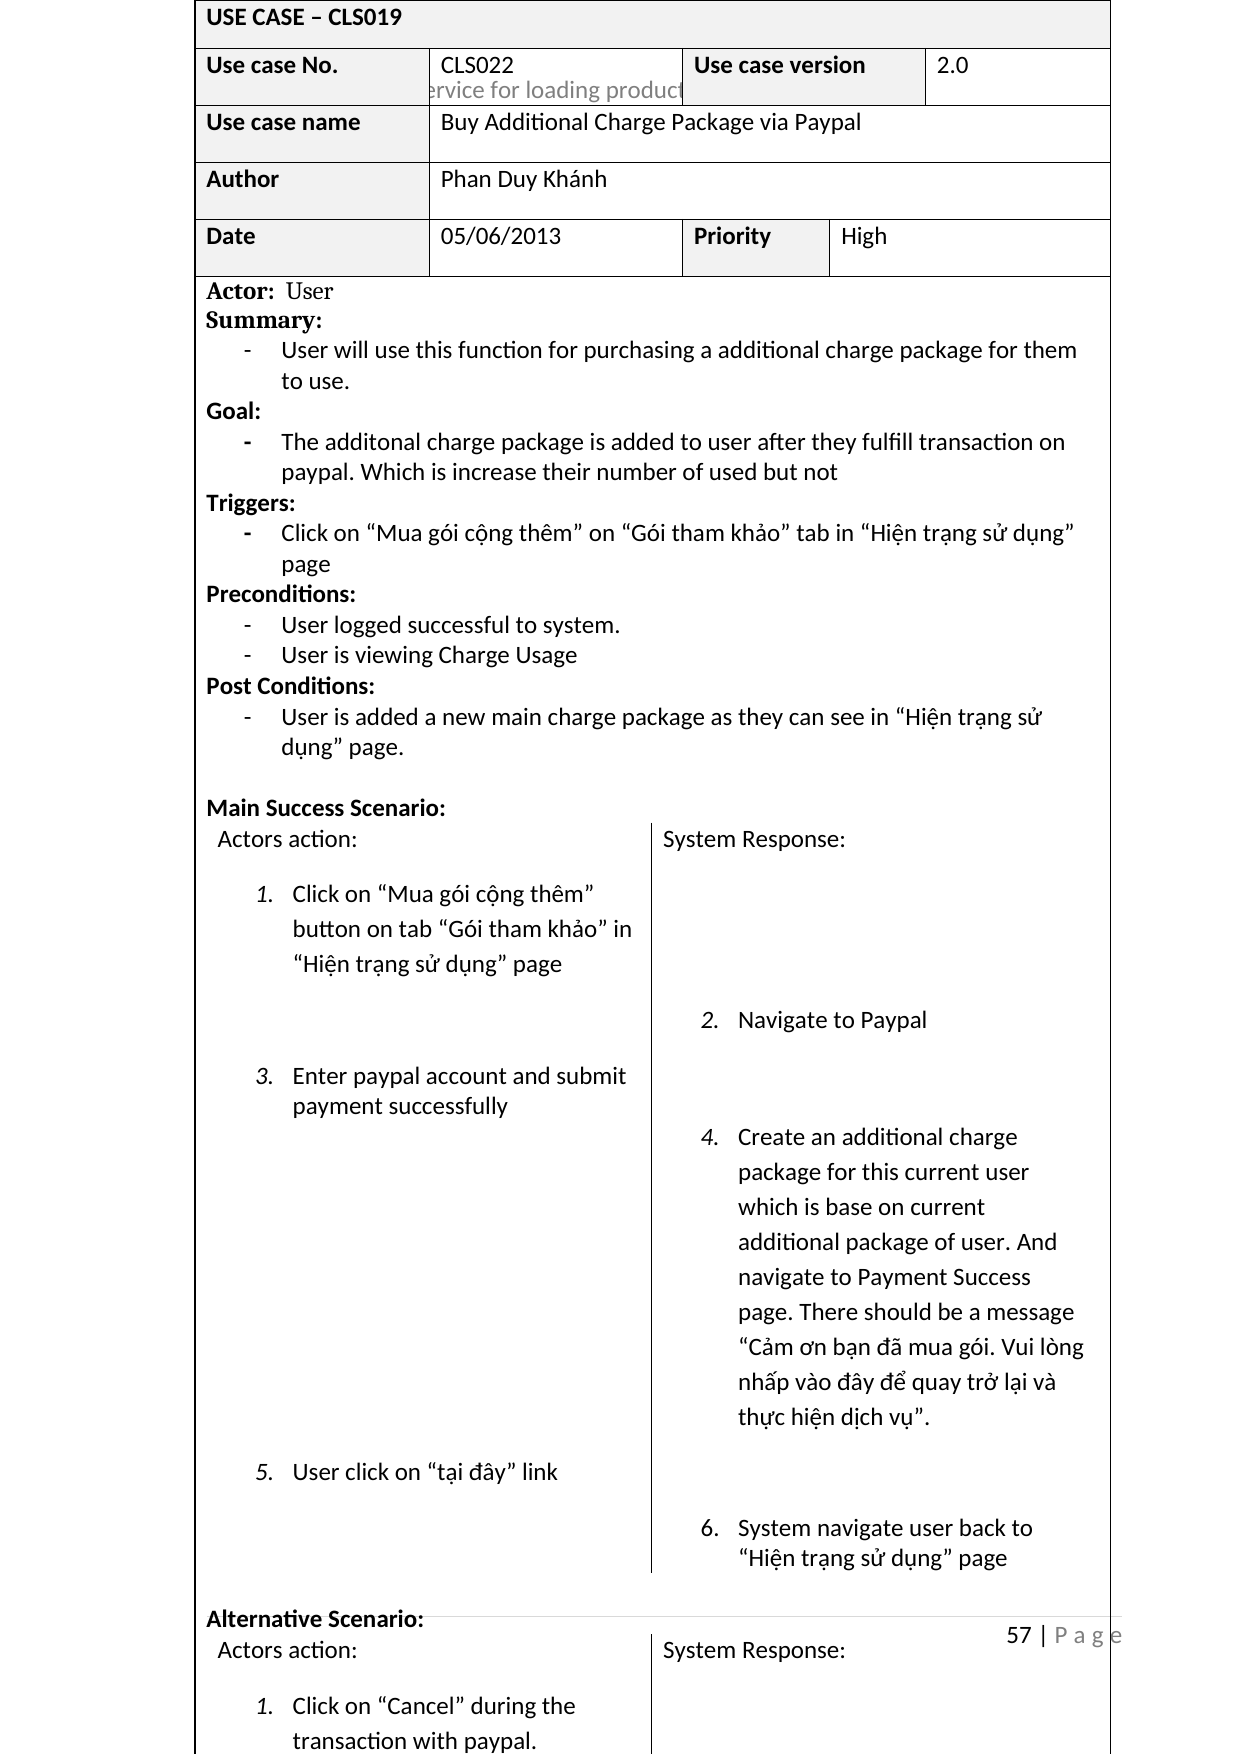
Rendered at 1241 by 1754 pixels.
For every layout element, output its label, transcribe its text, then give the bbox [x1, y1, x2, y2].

table_cell Author [196, 163, 429, 219]
table_cell 2.0 [926, 49, 1110, 105]
table_cell Priority [683, 220, 829, 276]
table_cell Use case No. [196, 49, 429, 105]
table_cell High [830, 220, 1110, 276]
table_cell Phan Duy Khánh [430, 163, 1110, 219]
table_cell Buy Additional Charge Package via Paypal [430, 106, 1110, 162]
table_cell Use case name [196, 106, 429, 162]
table_cell CLS022 [430, 49, 682, 105]
table_header Actor: User Summary: User will use this function for purchasing a additional charge package for them to use. Goal: The additonal charge package is added to user after they fulfill transaction on paypal. Which is increase their number of used but not Triggers: Click on “Mua gói cộng thêm” on “Gói tham khảo” tab in “Hiện trạng sử dụng” page Preconditions: User logged successful to system. User is viewing Charge Usage Post Conditions: User is added a new main charge package as they can see in “Hiện trạng sử dụng” page. Main Success Scenario: Alternative Scenario: Exceptions: Relationships: Business Rules: Page Description: [196, 277, 1110, 1754]
table_header USE CASE – CLS019 [196, 1, 1110, 48]
table_cell Date [196, 220, 429, 276]
table_cell 05/06/2013 [430, 220, 682, 276]
table_cell Use case version [683, 49, 925, 105]
